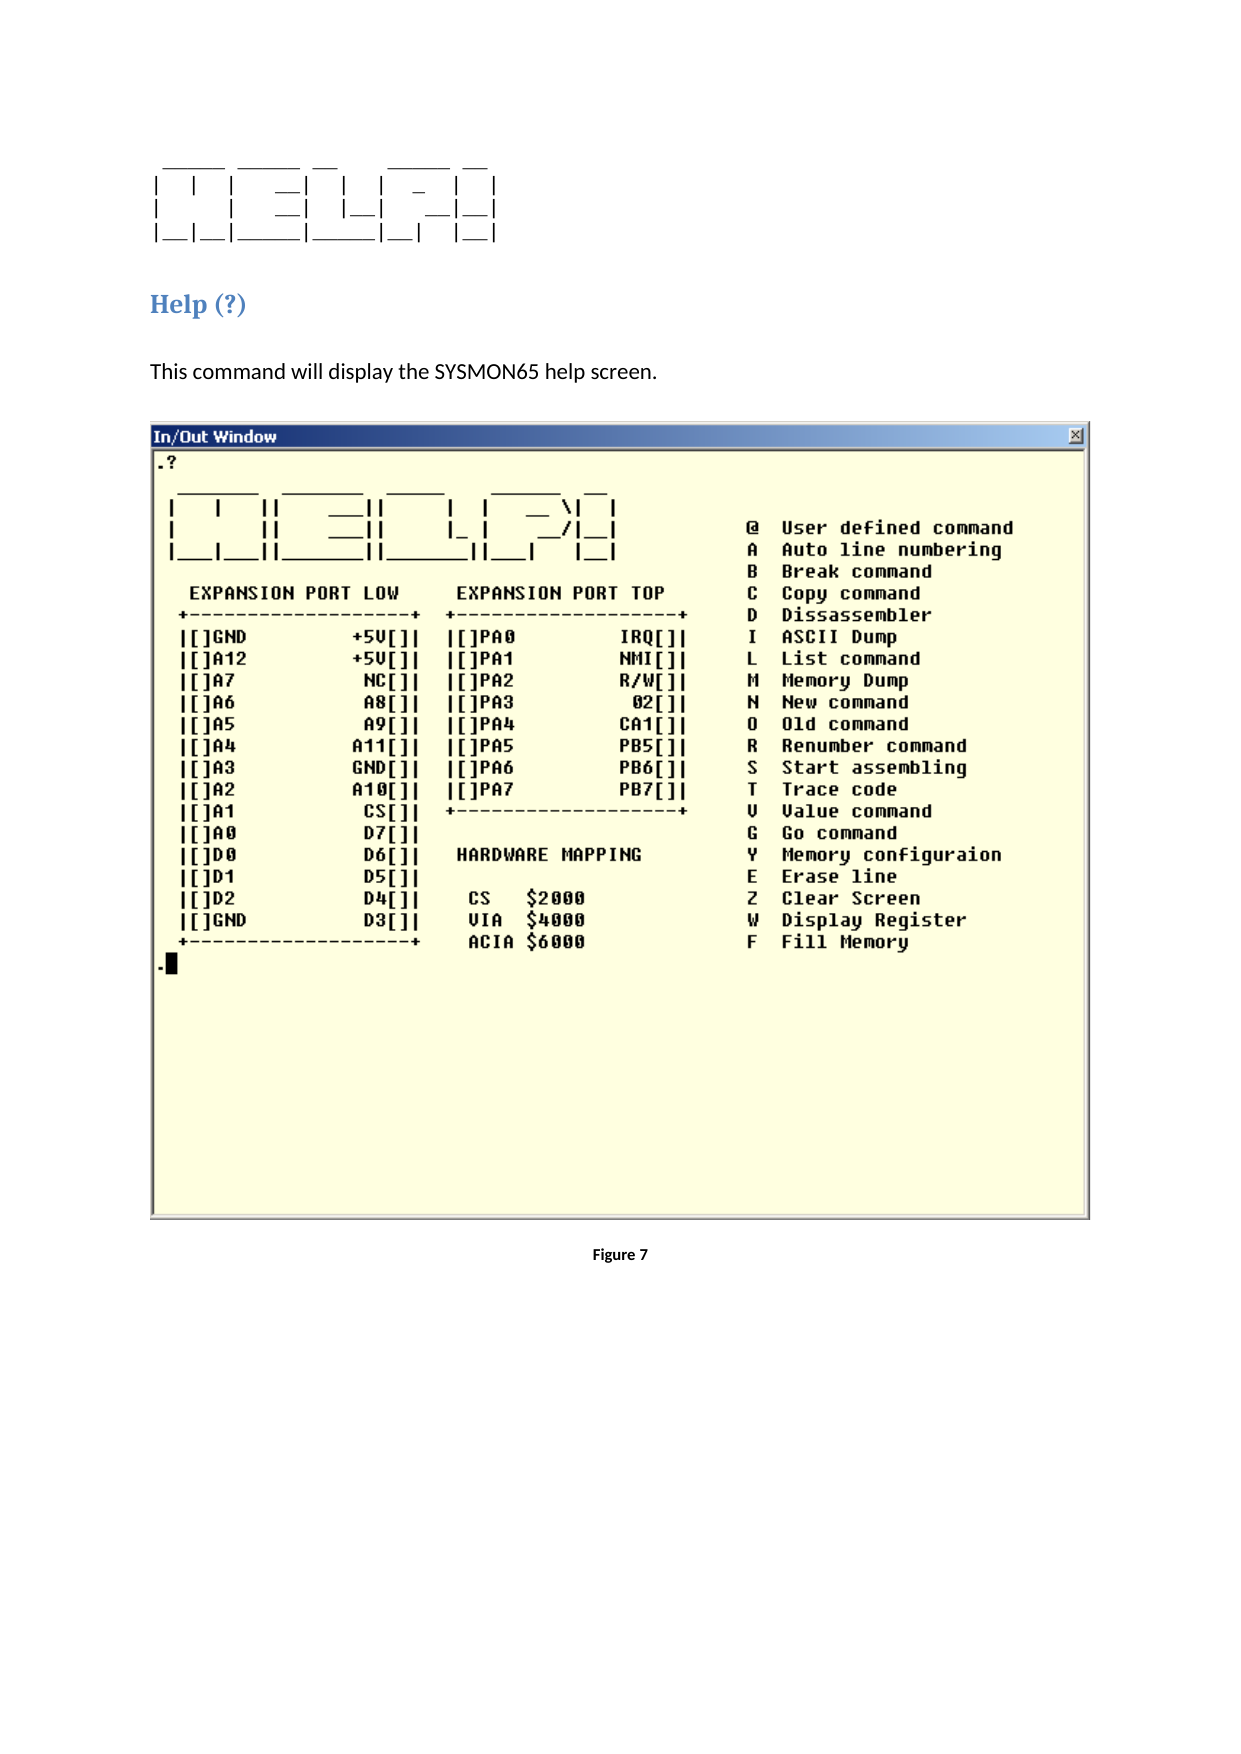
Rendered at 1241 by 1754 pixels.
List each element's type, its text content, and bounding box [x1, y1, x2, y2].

text | | __| |__| __|__| [150, 197, 1090, 221]
text Figure 7 [150, 1244, 1090, 1265]
picture [150, 421, 1091, 1220]
subtitle Help (?) [150, 289, 1090, 320]
text | | | __| | | _ | | [150, 174, 1090, 197]
text |__|__|_____|_____|__| |__| [150, 221, 1090, 244]
text This command will display the SYSMON65 help screen. [150, 325, 1090, 421]
text _____ _____ __ _____ __ [150, 150, 1090, 174]
